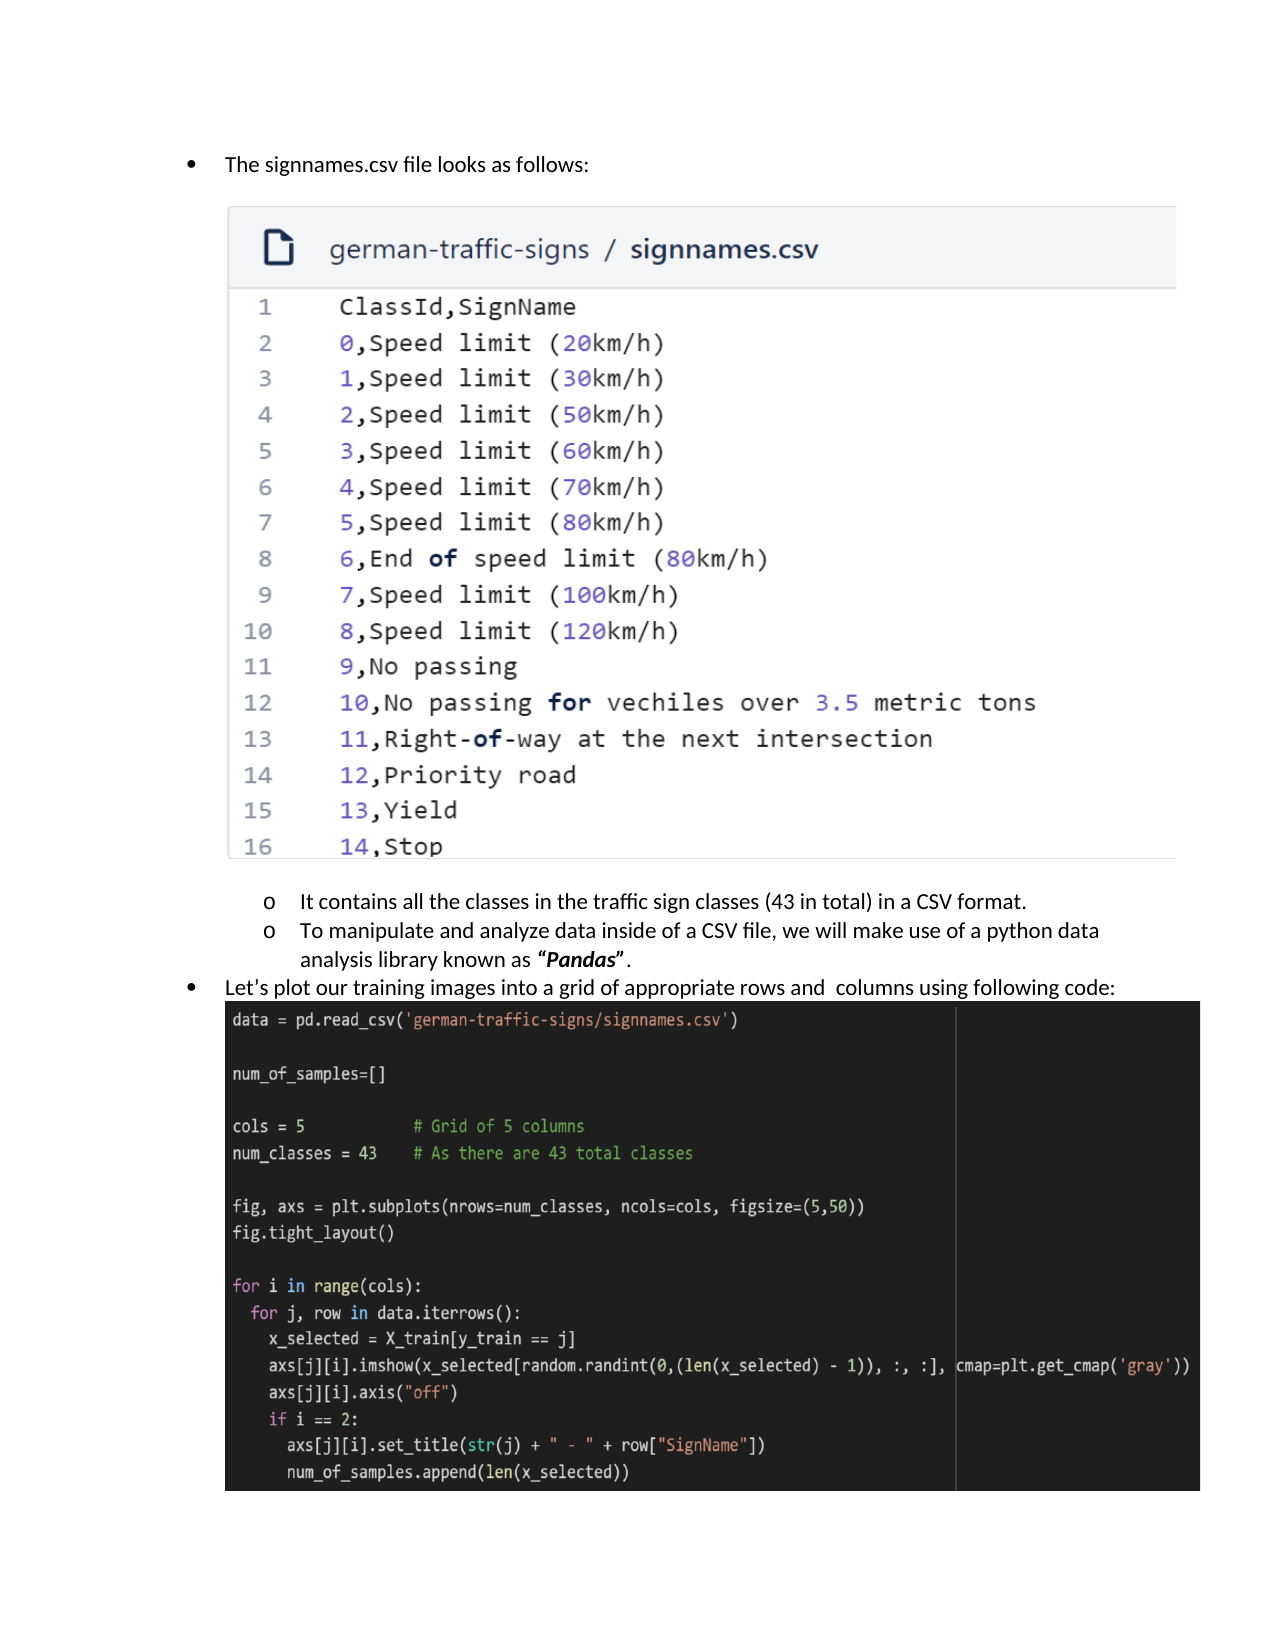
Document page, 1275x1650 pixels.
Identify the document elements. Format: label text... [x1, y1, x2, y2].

picture [225, 206, 1177, 859]
list The signnames.csv file looks as follows: [187, 150, 1125, 178]
list Let’s plot our training images into a grid of appropriate rows and columns using following code: [187, 973, 1125, 1001]
picture [225, 1001, 1200, 1491]
list It contains all the classes in the traffic sign classes (43 in total) in a CSV format. [262, 887, 1125, 916]
list To manipulate and analyze data inside of a CSV file, we will make use of a python data analysis library known as “Pandas”. [262, 916, 1125, 973]
